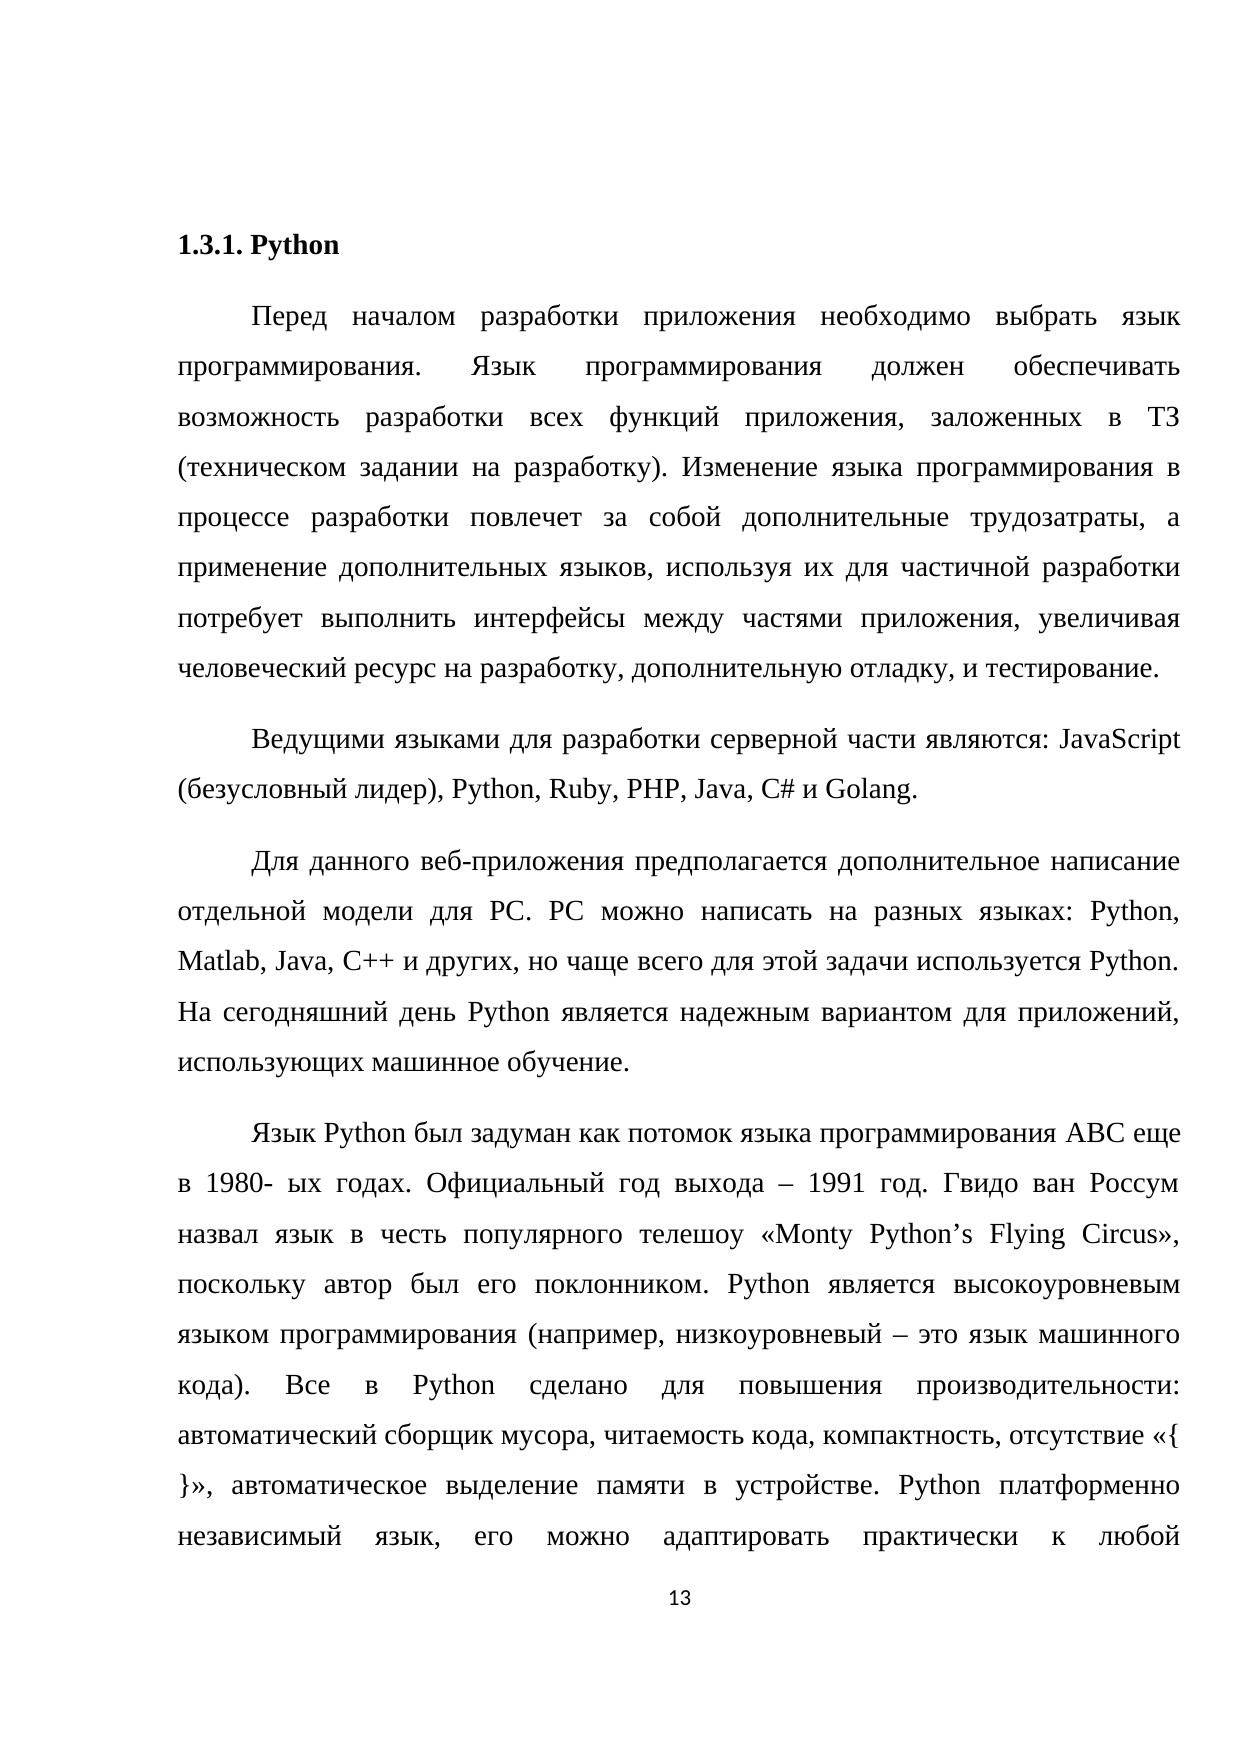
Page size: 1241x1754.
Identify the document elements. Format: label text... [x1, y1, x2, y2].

text 1.3.1. Python [177, 227, 1181, 260]
text Для данного веб-приложения предполагается дополнительное написание отдельной модели для РС. РС можно написать на разных языках: Python, Matlab, Java, C++ и других, но чаще всего для этой задачи используется Python. На сегодняшний день Python является надежным вариантом для приложений, использующих машинное обучение. [177, 843, 1181, 1078]
text Перед началом разработки приложения необходимо выбрать язык программирования. Язык программирования должен обеспечивать возможность разработки всех функций приложения, заложенных в ТЗ (техническом задании на разработку). Изменение языка программирования в процессе разработки повлечет за собой дополнительные трудозатраты, а применение дополнительных языков, используя их для частичной разработки потребует выполнить интерфейсы между частями приложения, увеличивая человеческий ресурс на разработку, дополнительную отладку, и тестирование. [177, 298, 1181, 684]
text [177, 1115, 1181, 1551]
text Ведущими языками для разработки серверной части являются: JavaScript (безусловный лидер), Python, Ruby, PHP, Java, C# и Golang. [177, 721, 1181, 805]
